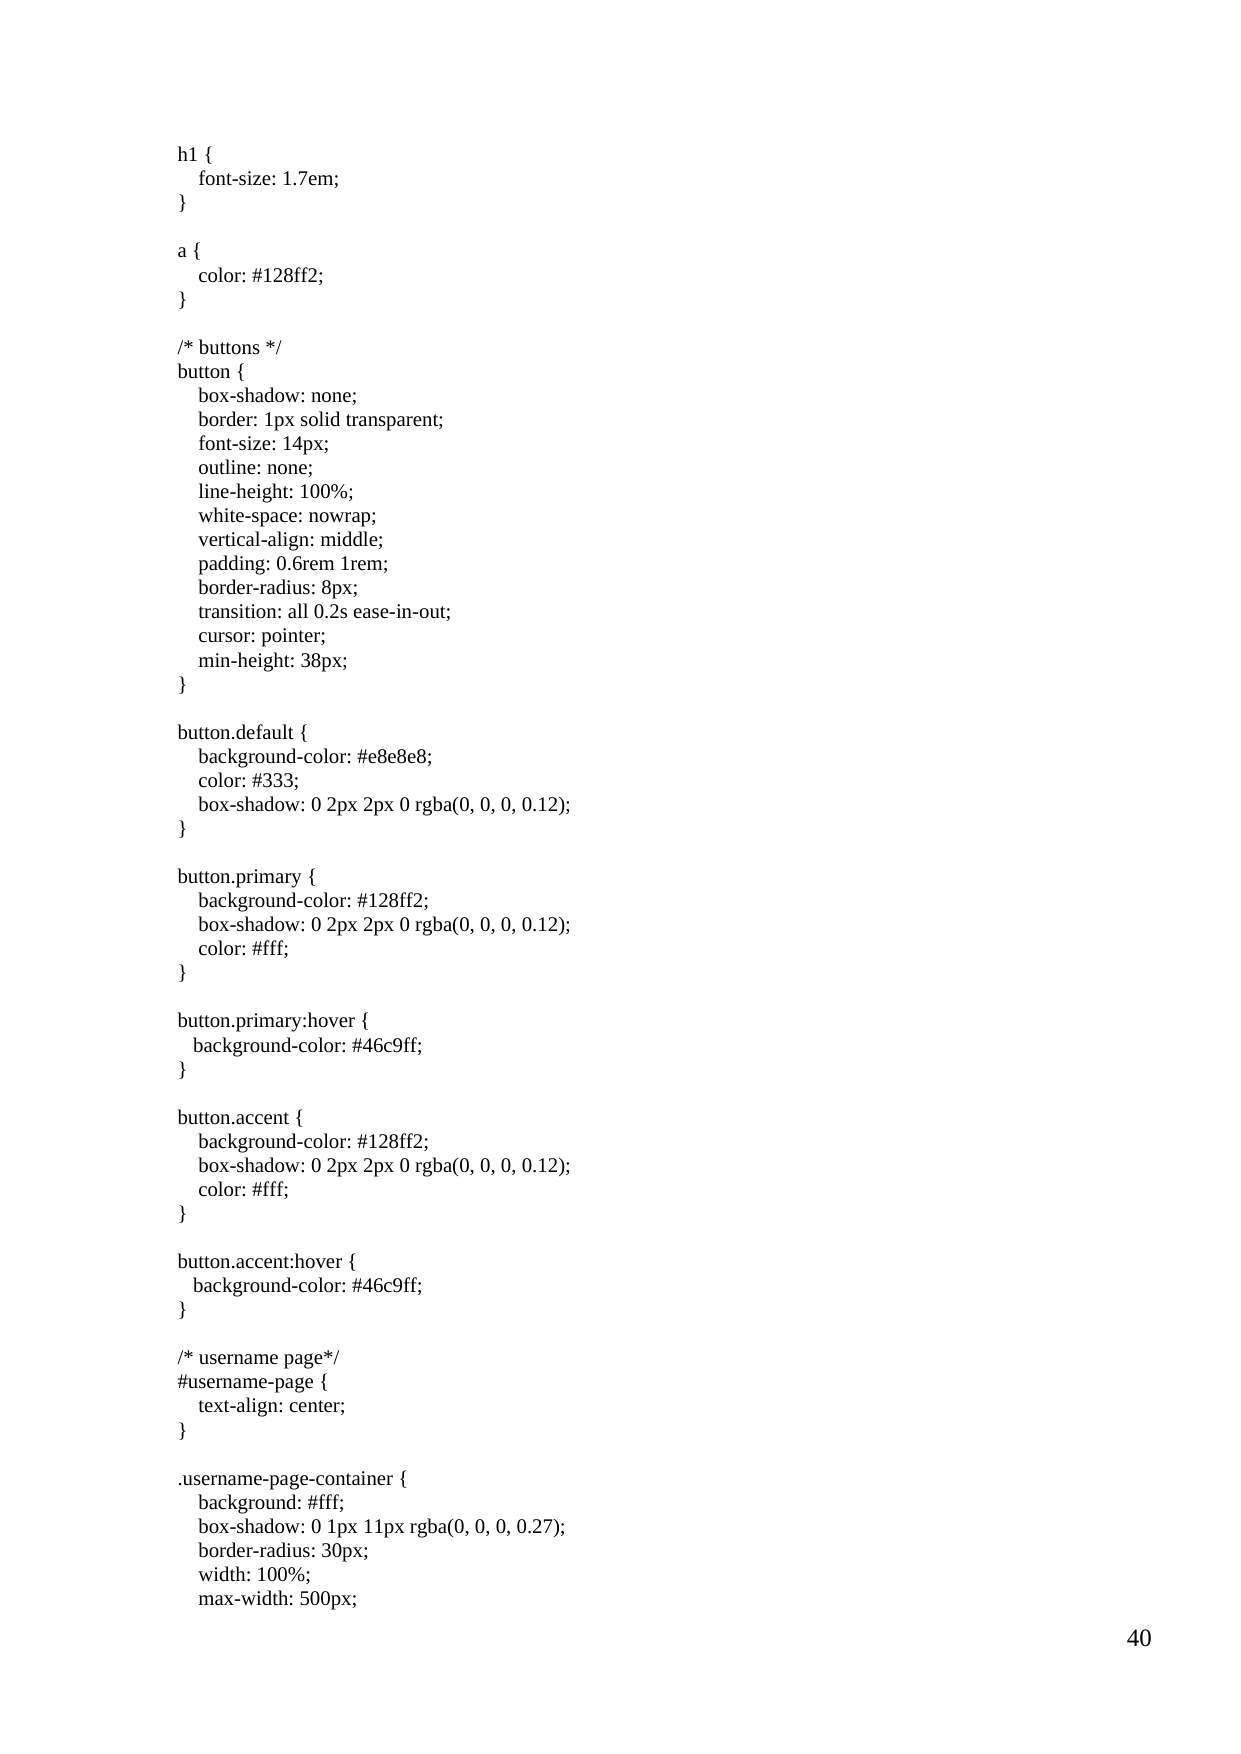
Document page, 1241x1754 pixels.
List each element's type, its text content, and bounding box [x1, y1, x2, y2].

text } [177, 960, 1152, 984]
text box-shadow: 0 2px 2px 0 rgba(0, 0, 0, 0.12); [177, 912, 1152, 936]
text a { [177, 238, 1152, 262]
text transition: all 0.2s ease-in-out; [177, 599, 1152, 623]
text max-width: 500px; [177, 1586, 1152, 1610]
text color: #128ff2; [177, 262, 1152, 287]
text border: 1px solid transparent; [177, 407, 1152, 431]
text vertical-align: middle; [177, 527, 1152, 551]
text text-align: center; [177, 1393, 1152, 1417]
text cursor: pointer; [177, 623, 1152, 647]
text button.primary:hover { [177, 1008, 1152, 1032]
text box-shadow: 0 2px 2px 0 rgba(0, 0, 0, 0.12); [177, 792, 1152, 816]
text width: 100%; [177, 1562, 1152, 1586]
text background-color: #46c9ff; [177, 1032, 1152, 1057]
text padding: 0.6rem 1rem; [177, 551, 1152, 575]
text .username-page-container { [177, 1466, 1152, 1490]
text background-color: #46c9ff; [177, 1273, 1152, 1297]
text color: #fff; [177, 1177, 1152, 1201]
text line-height: 100%; [177, 479, 1152, 503]
text } [177, 1057, 1152, 1081]
text } [177, 1297, 1152, 1321]
text white-space: nowrap; [177, 503, 1152, 527]
text } [177, 287, 1152, 311]
text border-radius: 8px; [177, 575, 1152, 599]
text outline: none; [177, 455, 1152, 479]
text button { [177, 359, 1152, 383]
text } [177, 1417, 1152, 1442]
text /* username page*/ [177, 1345, 1152, 1369]
text background: #fff; [177, 1490, 1152, 1514]
text box-shadow: 0 2px 2px 0 rgba(0, 0, 0, 0.12); [177, 1153, 1152, 1177]
text } [177, 190, 1152, 214]
text } [177, 1201, 1152, 1225]
text background-color: #128ff2; [177, 1129, 1152, 1153]
text button.primary { [177, 864, 1152, 888]
text min-height: 38px; [177, 647, 1152, 672]
text button.accent:hover { [177, 1249, 1152, 1273]
text } [177, 672, 1152, 696]
text box-shadow: none; [177, 383, 1152, 407]
text button.accent { [177, 1105, 1152, 1129]
text border-radius: 30px; [177, 1538, 1152, 1562]
text font-size: 14px; [177, 431, 1152, 455]
text } [177, 816, 1152, 840]
text background-color: #128ff2; [177, 888, 1152, 912]
text font-size: 1.7em; [177, 166, 1152, 190]
text color: #fff; [177, 936, 1152, 960]
text box-shadow: 0 1px 11px rgba(0, 0, 0, 0.27); [177, 1514, 1152, 1538]
text button.default { [177, 720, 1152, 744]
text h1 { [177, 142, 1152, 166]
text color: #333; [177, 768, 1152, 792]
text /* buttons */ [177, 335, 1152, 359]
text background-color: #e8e8e8; [177, 744, 1152, 768]
text #username-page { [177, 1369, 1152, 1393]
